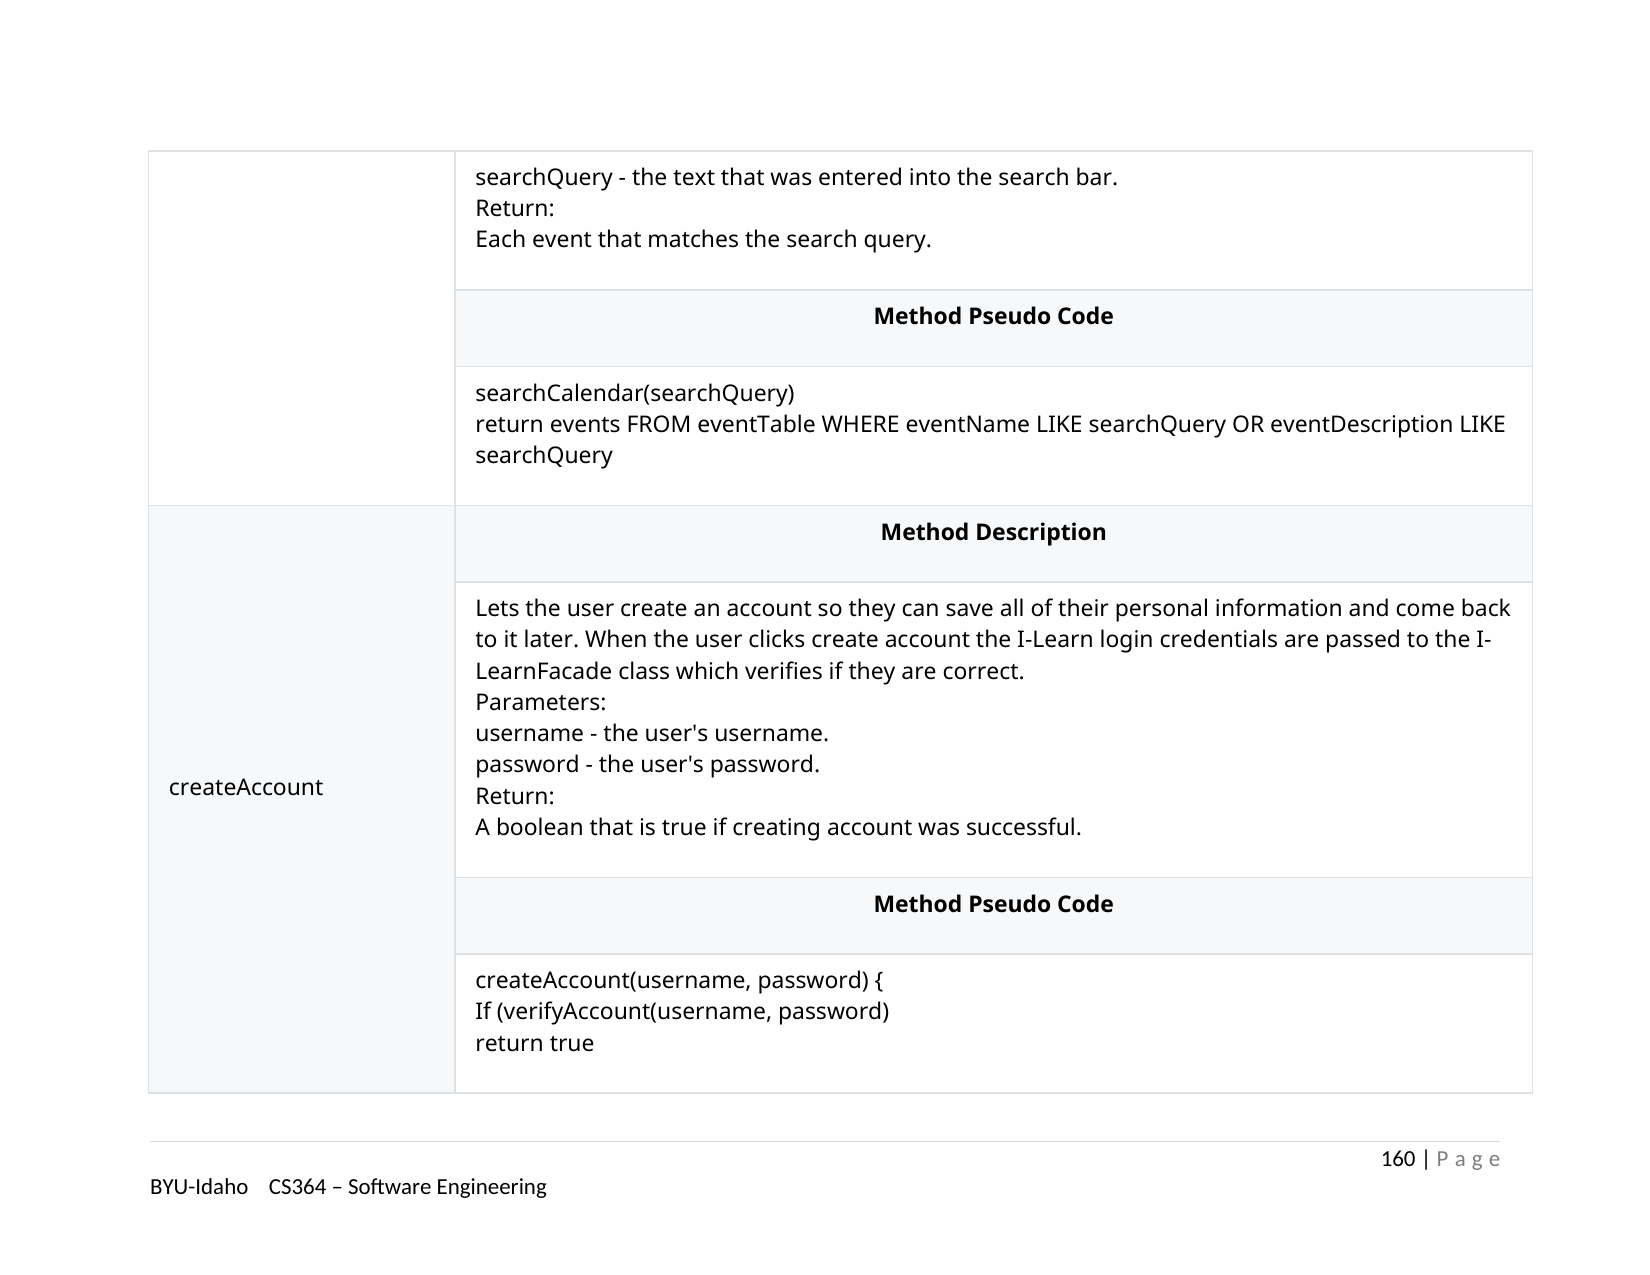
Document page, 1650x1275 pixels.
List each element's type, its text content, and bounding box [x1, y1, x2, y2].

table_cell Method Pseudo Code [456, 878, 1532, 953]
table_cell createAccount [149, 506, 454, 1092]
table_cell Method Description [456, 506, 1532, 581]
table_cell searchCalendar(searchQuery) return events FROM eventTable WHERE eventName LIKE searchQuery OR eventDescription LIKE searchQuery [456, 367, 1532, 505]
table_cell Method Pseudo Code [456, 291, 1532, 366]
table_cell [456, 152, 1532, 289]
table_cell Lets the user create an account so they can save all of their personal information and come back to it later. When the user clicks create account the I-Learn login credentials are passed to the I-LearnFacade class which verifies if they are correct. Parameters: username - the user's username. password - the user's password. Return: A boolean that is true if creating account was successful. [456, 583, 1532, 877]
table_cell createAccount(username, password) { If (verifyAccount(username, password) return true [456, 955, 1532, 1092]
